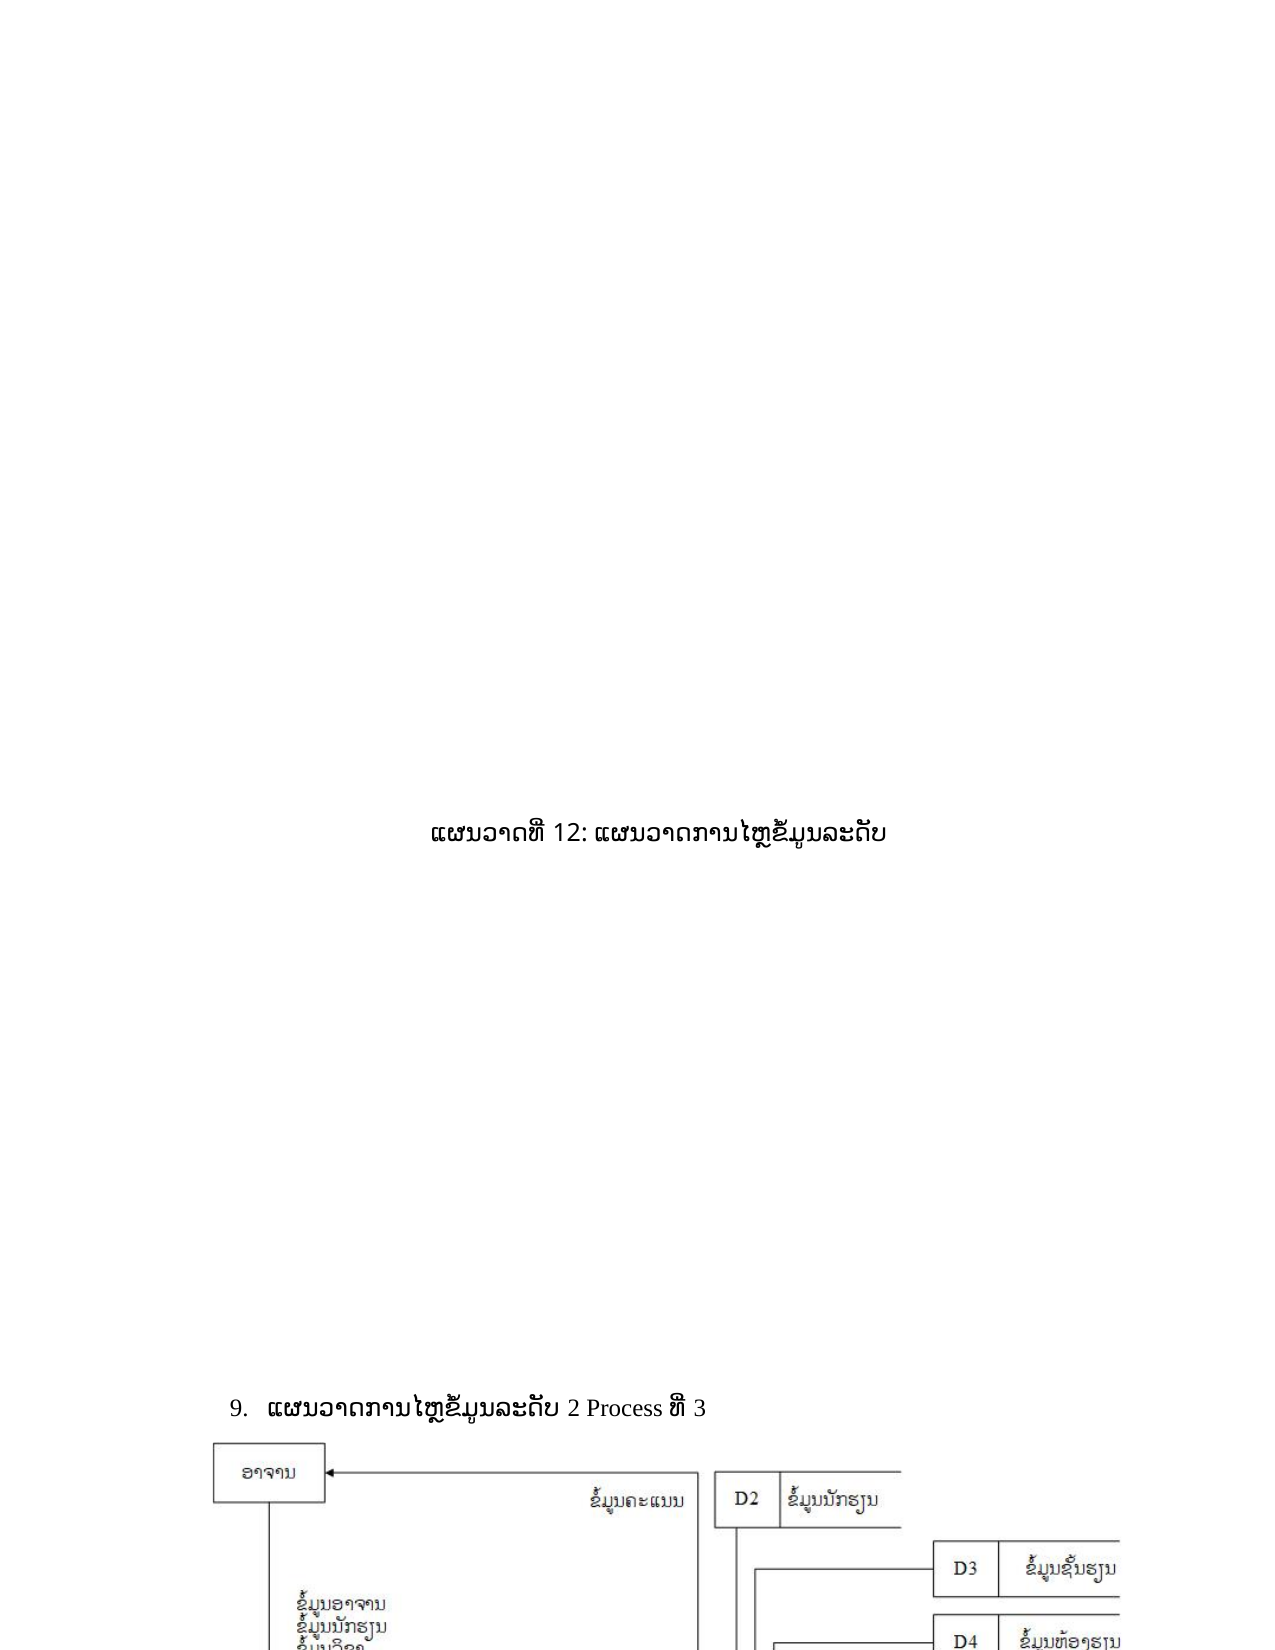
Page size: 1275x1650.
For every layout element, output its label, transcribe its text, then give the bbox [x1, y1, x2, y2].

text ແຜນວາດທີ່ 12: ແຜນວາດການໄຫຼຂໍ້ມູນລະດັບ [192, 815, 1125, 849]
picture [212, 1442, 1146, 1650]
list ແຜນວາດການໄຫຼຂໍ້ມູນລະດັບ 2 Process ທີ່ 3 [229, 1393, 1125, 1422]
